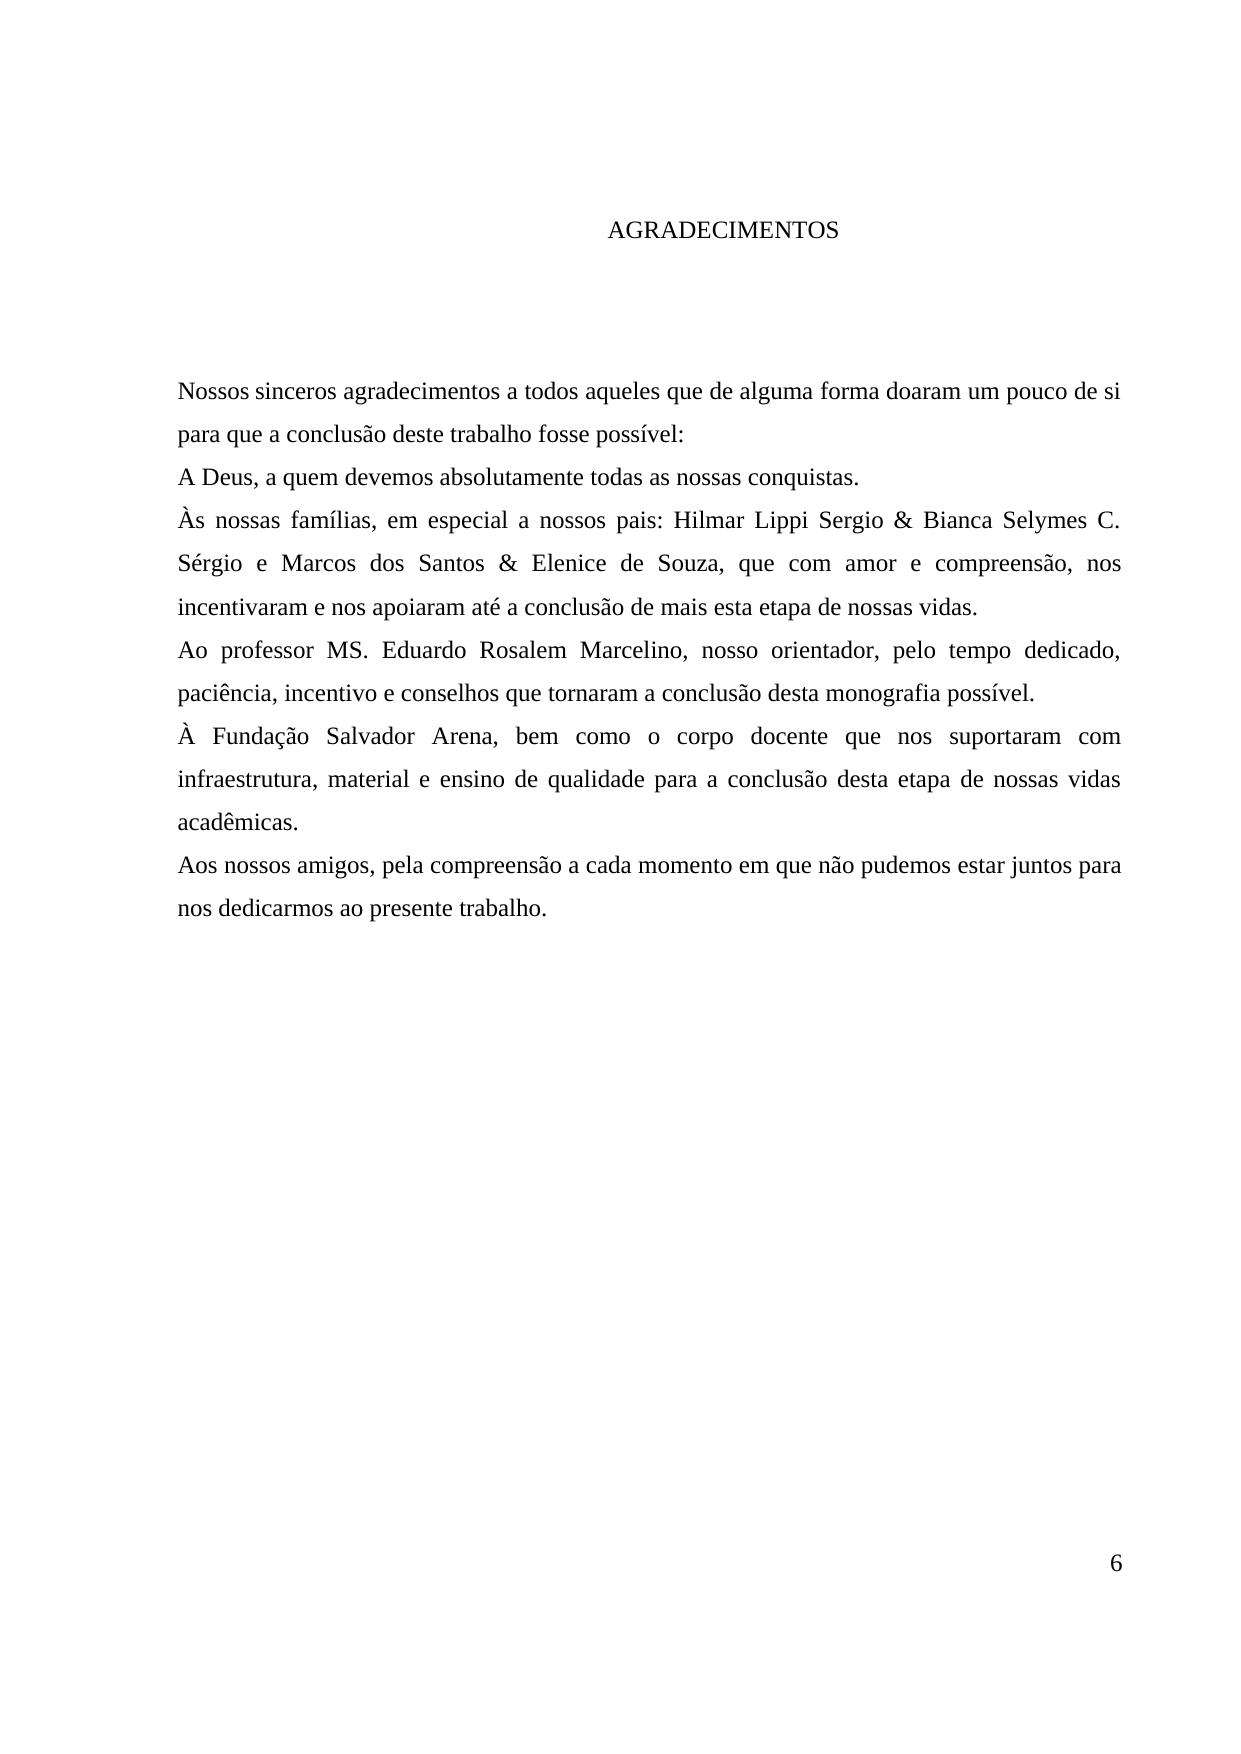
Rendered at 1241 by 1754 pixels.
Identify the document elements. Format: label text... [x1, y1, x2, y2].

text Ao professor MS. Eduardo Rosalem Marcelino, nosso orientador, pelo tempo dedicado, paciência, incentivo e conselhos que tornaram a conclusão desta monografia possível. [177, 635, 1122, 707]
text Nossos sinceros agradecimentos a todos aqueles que de alguma forma doaram um pouco de si para que a conclusão deste trabalho fosse possível: [177, 376, 1122, 448]
text AGRADECIMENTOS [251, 215, 1122, 243]
text Às nossas famílias, em especial a nossos pais: Hilmar Lippi Sergio & Bianca Selymes C. Sérgio e Marcos dos Santos & Elenice de Souza, que com amor e compreensão, nos incentivaram e nos apoiaram até a conclusão de mais esta etapa de nossas vidas. [177, 505, 1122, 620]
text Aos nossos amigos, pela compreensão a cada momento em que não pudemos estar juntos para nos dedicarmos ao presente trabalho. [177, 850, 1122, 922]
text À Fundação Salvador Arena, bem como o corpo docente que nos suportaram com infraestrutura, material e ensino de qualidade para a conclusão desta etapa de nossas vidas acadêmicas. [177, 721, 1122, 836]
text A Deus, a quem devemos absolutamente todas as nossas conquistas. [177, 462, 1122, 491]
